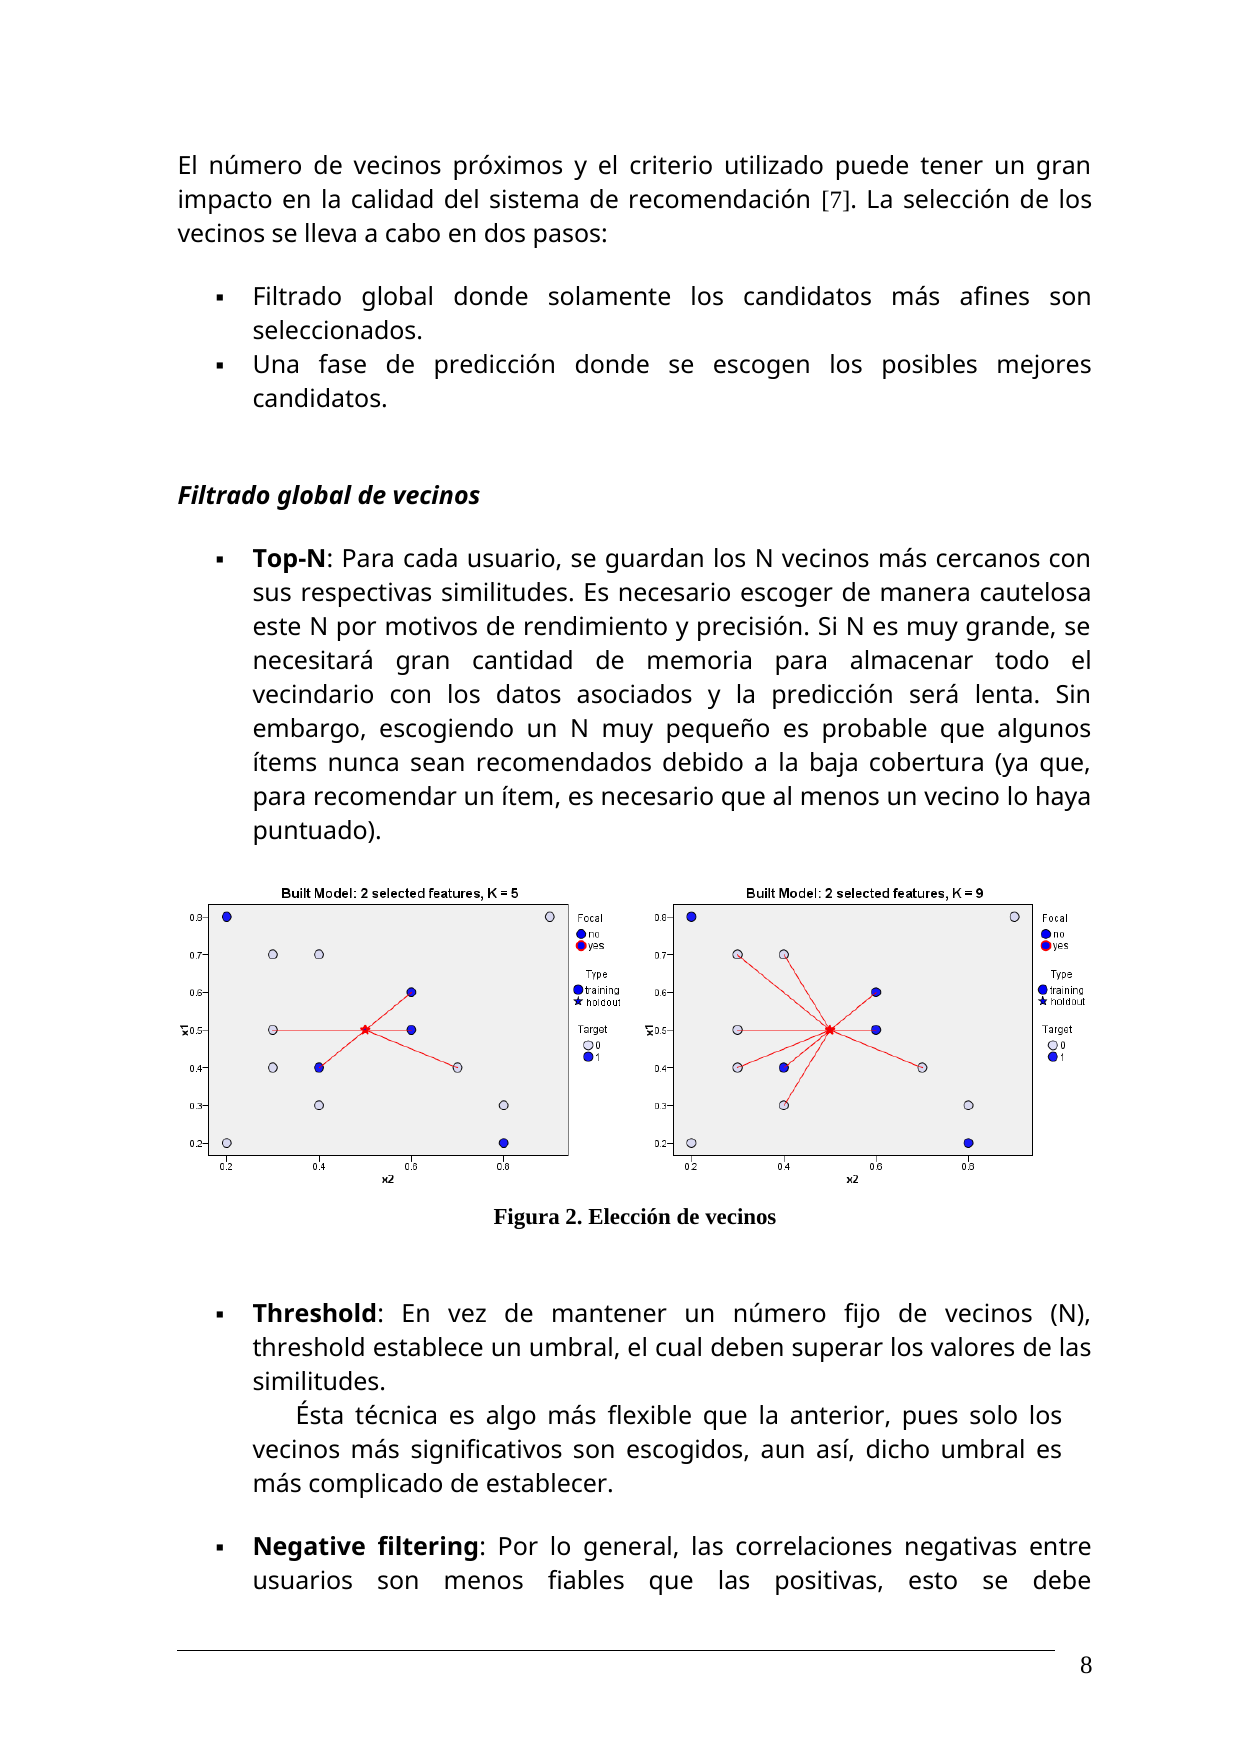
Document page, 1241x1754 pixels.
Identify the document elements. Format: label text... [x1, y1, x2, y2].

text Figura 2. Elección de vecinos [177, 1203, 1092, 1229]
picture [177, 881, 1093, 1191]
list Top-N: Para cada usuario, se guardan los N vecinos más cercanos con sus respectivas similitudes. Es necesario escoger de manera cautelosa este N por motivos de rendimiento y precisión. Si N es muy grande, se necesitará gran cantidad de memoria para almacenar todo el vecindario con los datos asociados y la predicción será lenta. Sin embargo, escogiendo un N muy pequeño es probable que algunos ítems nunca sean recomendados debido a la baja cobertura (ya que, para recomendar un ítem, es necesario que al menos un vecino lo haya puntuado). [215, 541, 1092, 847]
list Una fase de predicción donde se escogen los posibles mejores candidatos. [215, 347, 1092, 415]
text Filtrado global de vecinos [177, 478, 1092, 512]
list Filtrado global donde solamente los candidatos más afines son seleccionados. [215, 279, 1092, 347]
list Threshold: En vez de mantener un número fijo de vecinos (N), threshold establece un umbral, el cual deben superar los valores de las similitudes. [215, 1296, 1092, 1398]
text Ésta técnica es algo más flexible que la anterior, pues solo los vecinos más significativos son escogidos, aun así, dicho umbral es más complicado de establecer. [252, 1398, 1063, 1500]
text El número de vecinos próximos y el criterio utilizado puede tener un gran impacto en la calidad del sistema de recomendación [7]. La selección de los vecinos se lleva a cabo en dos pasos: [177, 148, 1092, 250]
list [215, 1529, 1092, 1597]
